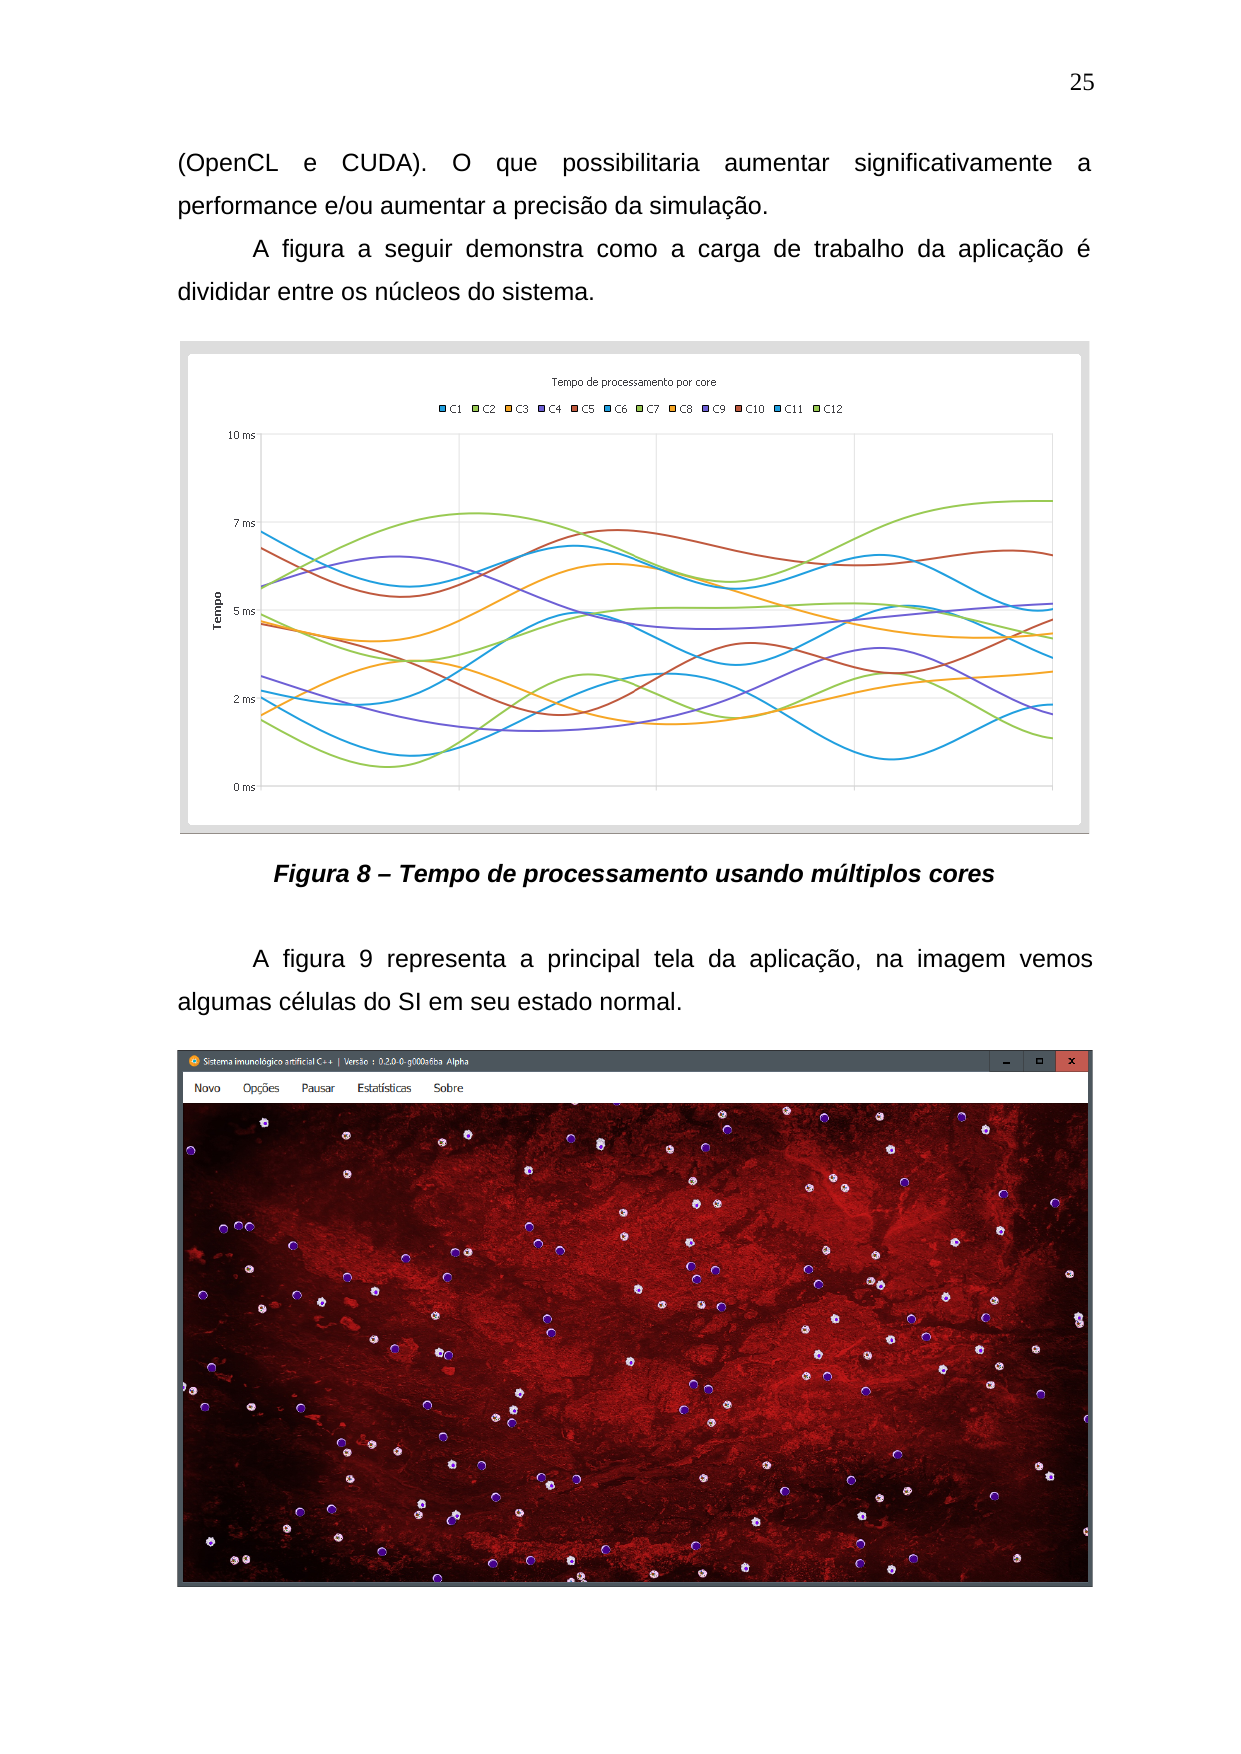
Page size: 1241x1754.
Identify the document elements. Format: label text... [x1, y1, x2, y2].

picture [177, 1050, 1093, 1587]
text Figura 8 – Tempo de processamento usando múltiplos cores [177, 859, 1094, 888]
picture [180, 341, 1090, 834]
text A figura a seguir demonstra como a carga de trabalho da aplicação é divididar entre os núcleos do sistema. [177, 234, 1092, 306]
text A figura 9 representa a principal tela da aplicação, na imagem vemos algumas células do SI em seu estado normal. [177, 943, 1094, 1015]
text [177, 148, 1092, 219]
